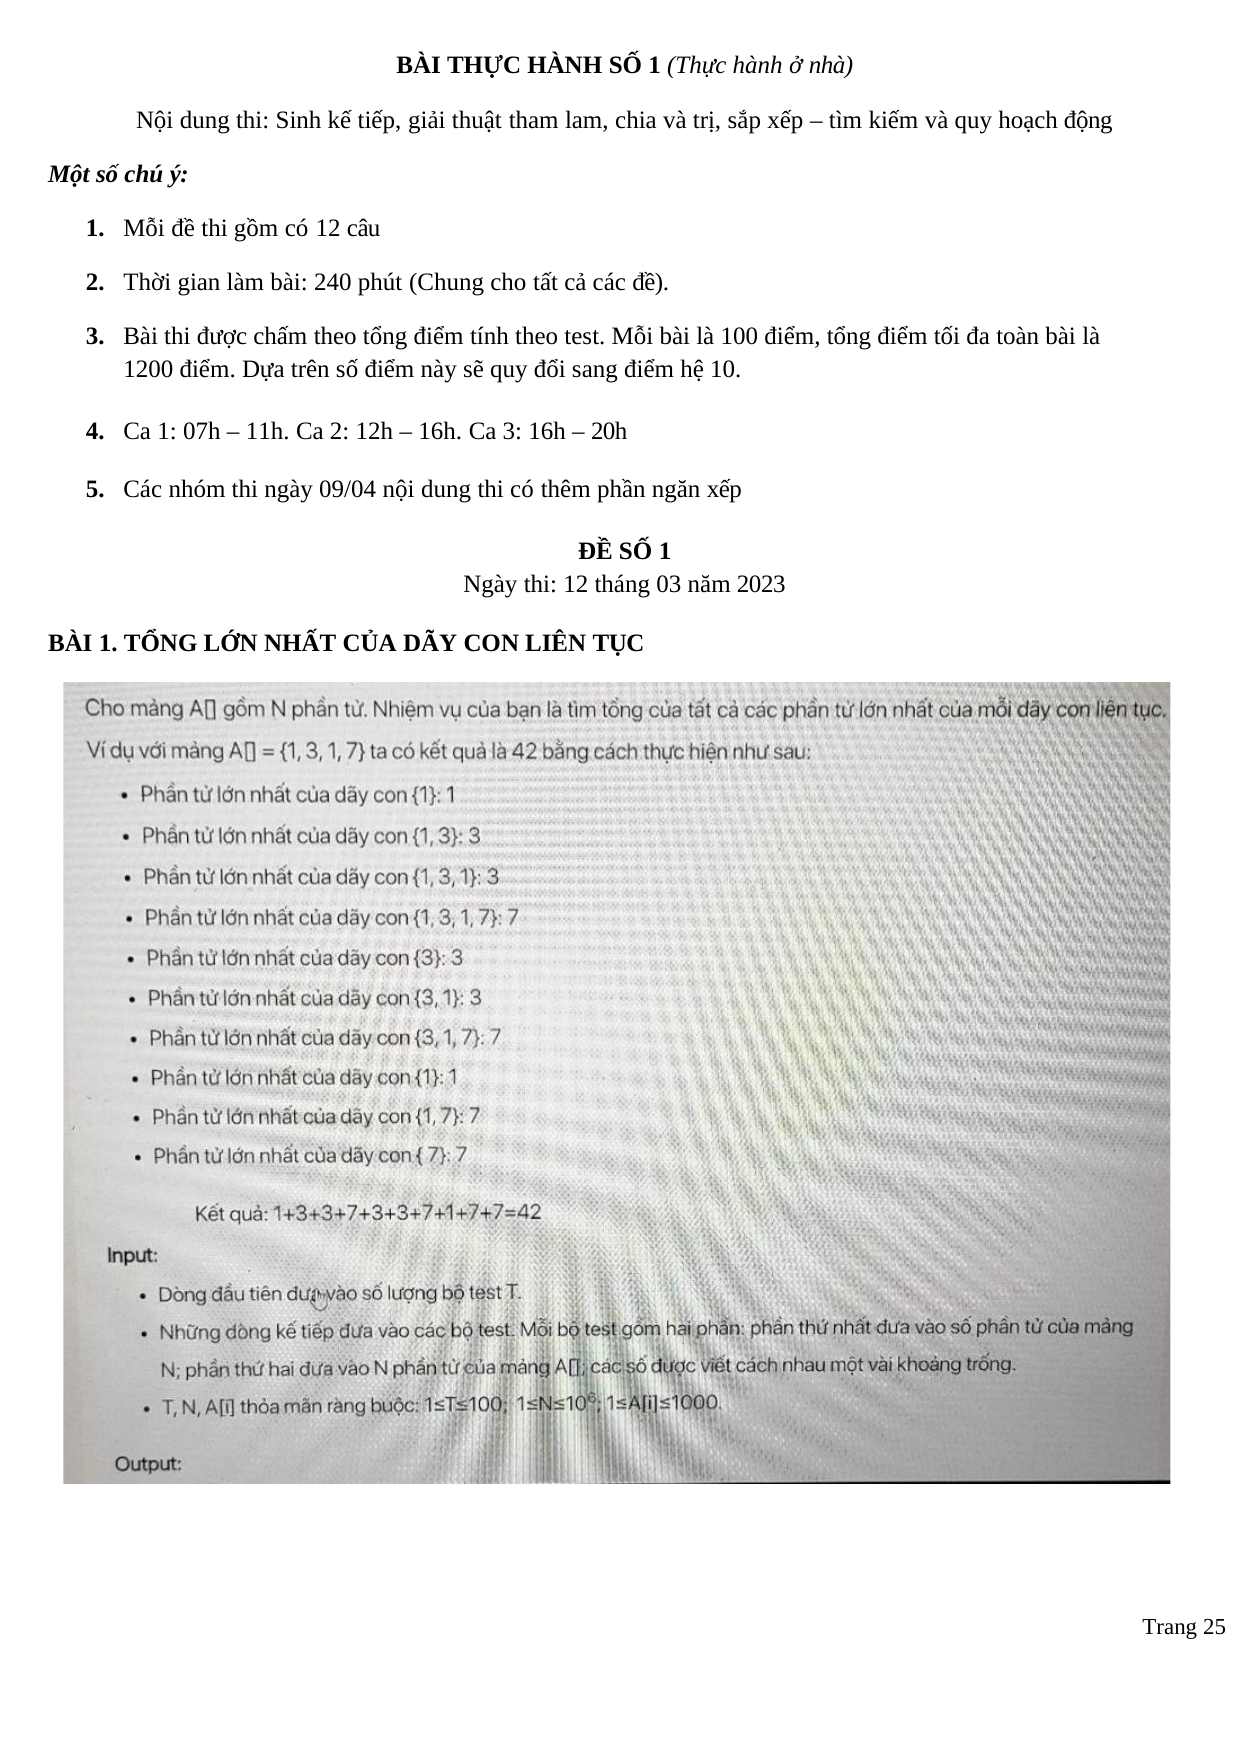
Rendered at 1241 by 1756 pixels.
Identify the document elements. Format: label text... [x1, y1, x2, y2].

text Nội dung thi: Sinh kế tiếp, giải thuật tham lam, chia và trị, sắp xếp – tìm kiếm và quy hoạch động [74, 105, 1174, 133]
text ĐỀ SỐ 1 [75, 536, 1174, 565]
subtitle Một số chú ý: [48, 159, 1226, 188]
list Bài thi được chấm theo tổng điểm tính theo test. Mỗi bài là 100 điểm, tổng điểm tối đa toàn bài là 1200 điểm. Dựa trên số điểm này sẽ quy đổi sang điểm hệ 10. [86, 321, 1155, 383]
list Ca 1: 07h – 11h. Ca 2: 12h – 16h. Ca 3: 16h – 20h [86, 416, 1226, 445]
list Thời gian làm bài: 240 phút (Chung cho tất cả các đề). [86, 267, 1226, 296]
list Mỗi đề thi gồm có 12 câu [86, 213, 1226, 242]
text BÀI 1. TỔNG LỚN NHẤT CỦA DÃY CON LIÊN TỤC [48, 628, 1226, 657]
text Ngày thi: 12 tháng 03 năm 2023 [74, 569, 1174, 598]
picture [63, 682, 1171, 1484]
list Các nhóm thi ngày 09/04 nội dung thi có thêm phần ngăn xếp [86, 474, 1226, 503]
text BÀI THỰC HÀNH SỐ 1 (Thực hành ở nhà) [75, 50, 1174, 79]
